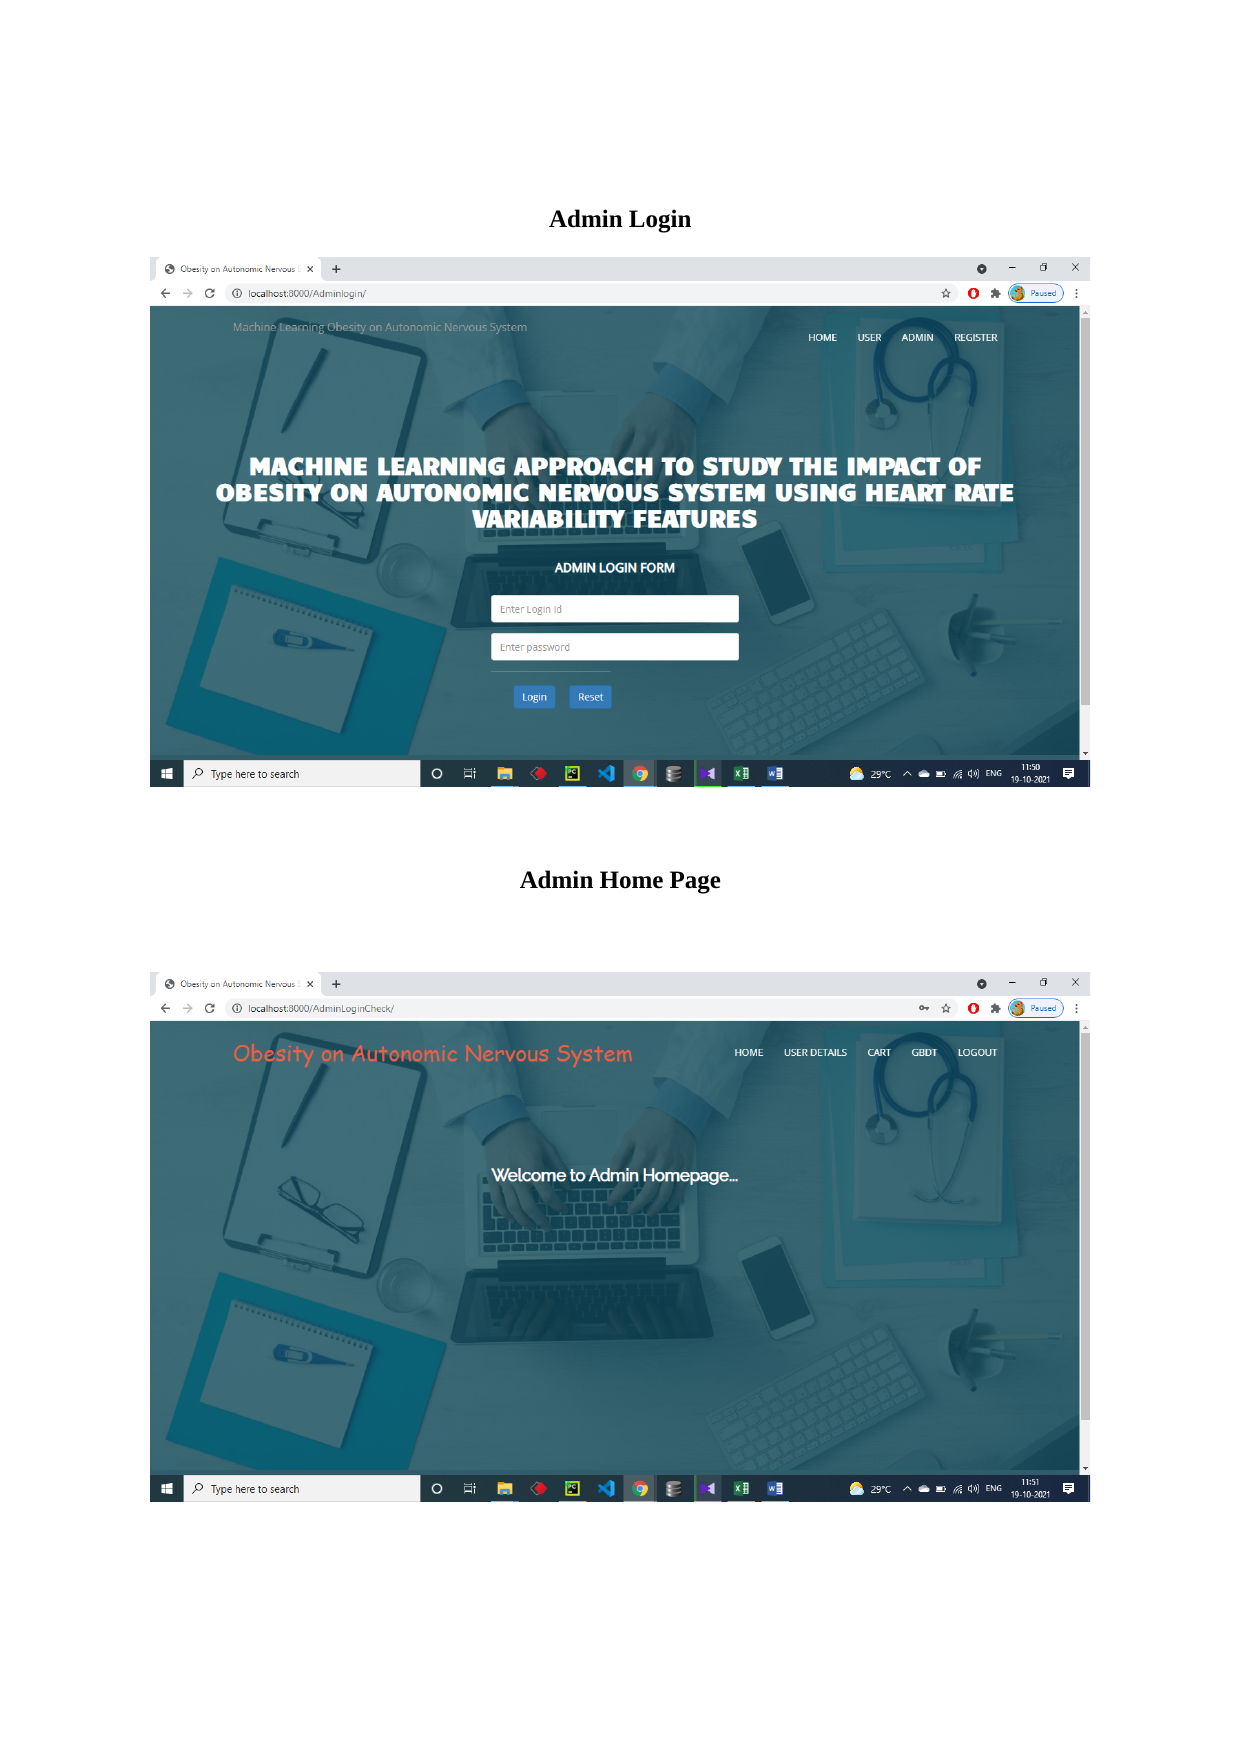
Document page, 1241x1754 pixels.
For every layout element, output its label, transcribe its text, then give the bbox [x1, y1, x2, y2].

picture [150, 257, 1091, 787]
picture [150, 972, 1091, 1502]
text Admin Home Page [150, 865, 1090, 894]
text Admin Login [150, 204, 1090, 233]
